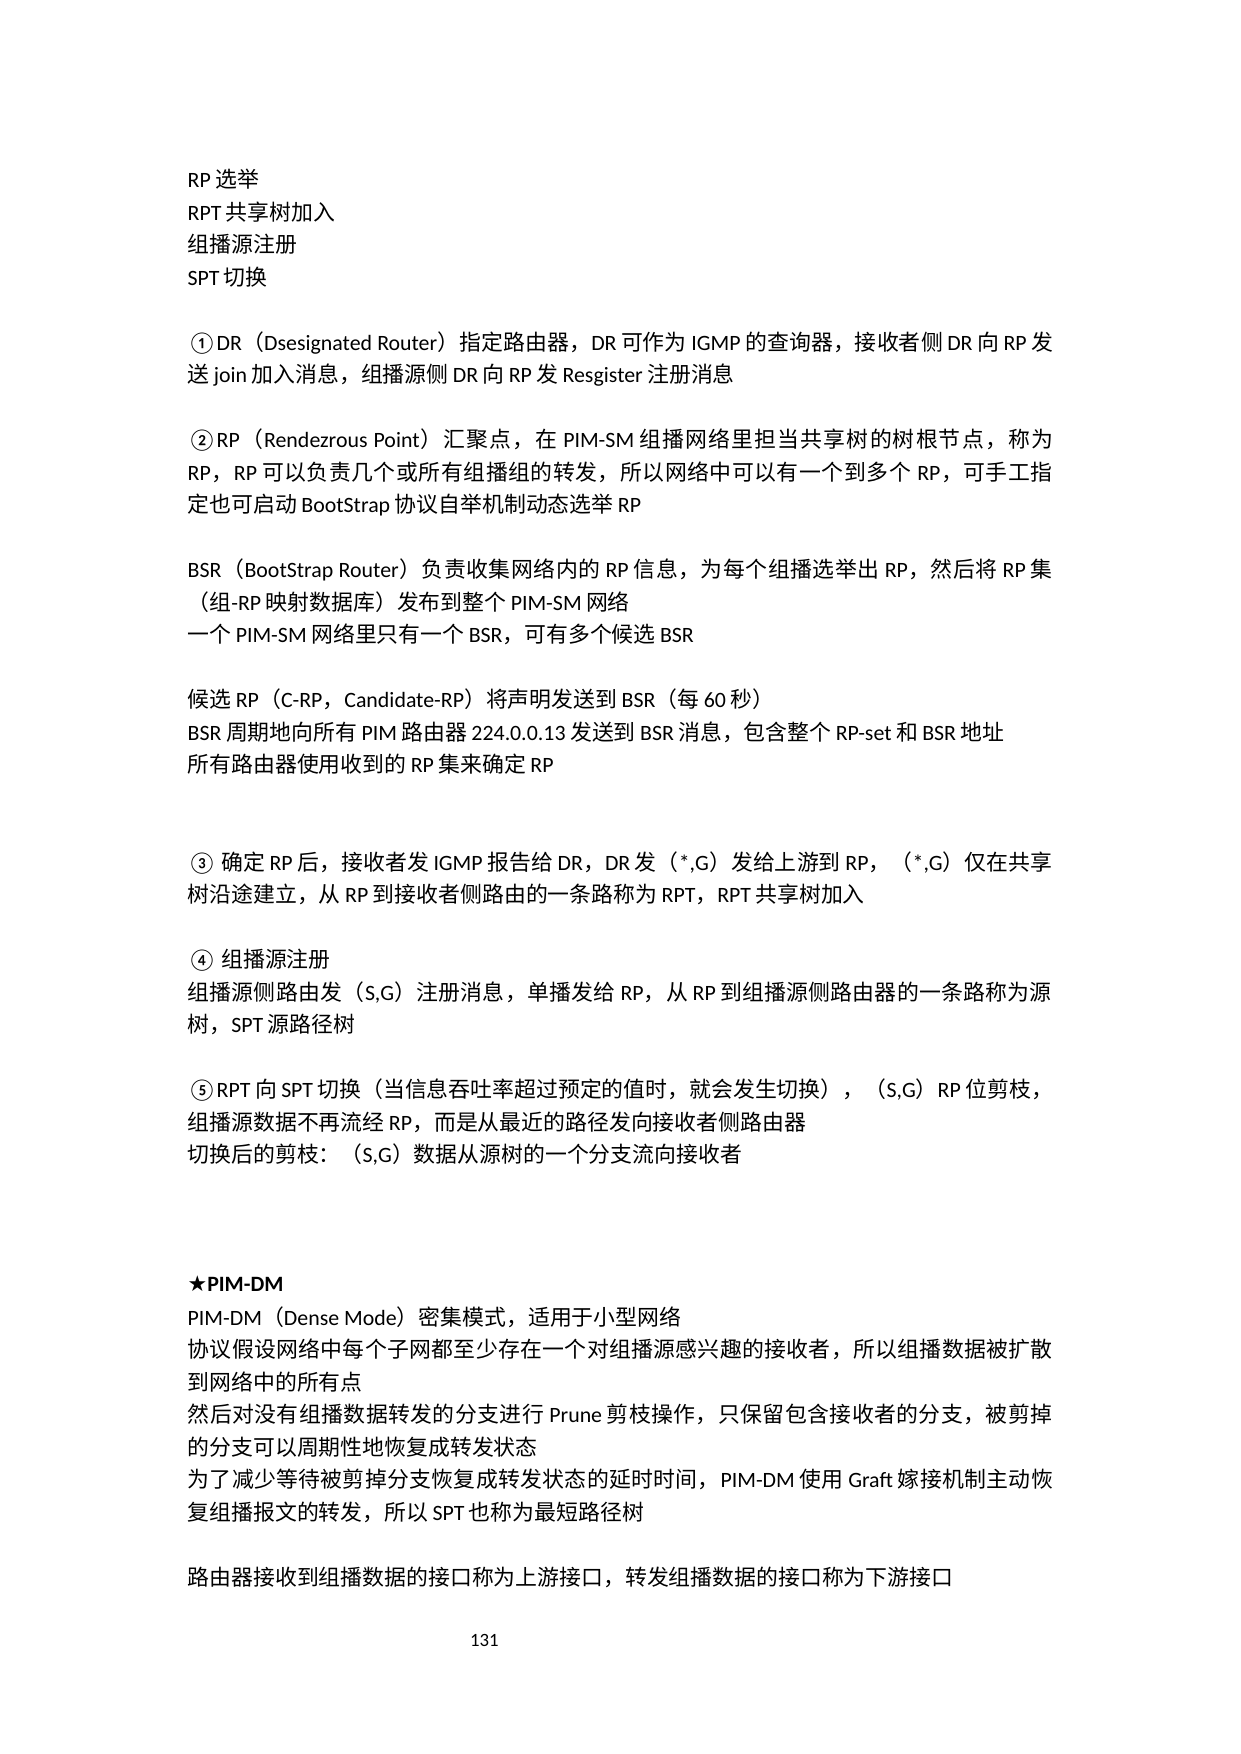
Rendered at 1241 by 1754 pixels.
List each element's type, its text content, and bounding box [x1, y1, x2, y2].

text ④组播源注册 [187, 942, 1053, 974]
text ★PIM-DM [187, 1267, 1053, 1299]
text 一个PIM-SM网络里只有一个BSR，可有多个候选BSR [187, 617, 1053, 649]
text 协议假设网络中每个子网都至少存在一个对组播源感兴趣的接收者，所以组播数据被扩散到网络中的所有点 [187, 1332, 1053, 1397]
text SPT切换 [187, 259, 1053, 292]
text BSR（BootStrap Router）负责收集网络内的RP信息，为每个组播选举出RP，然后将RP集（组-RP映射数据库）发布到整个PIM-SM网络 [187, 552, 1053, 617]
text BSR周期地向所有PIM路由器224.0.0.13发送到BSR消息，包含整个RP-set和BSR地址 [187, 714, 1053, 747]
text 组播源侧路由发（S,G）注册消息，单播发给RP，从RP到组播源侧路由器的一条路称为源树，SPT源路径树 [187, 974, 1053, 1039]
text ②RP（Rendezrous Point）汇聚点，在PIM-SM组播网络里担当共享树的树根节点，称为RP，RP可以负责几个或所有组播组的转发，所以网络中可以有一个到多个RP，可手工指定也可启动BootStrap协议自举机制动态选举RP [187, 422, 1053, 519]
text 然后对没有组播数据转发的分支进行Prune剪枝操作，只保留包含接收者的分支，被剪掉的分支可以周期性地恢复成转发状态 [187, 1397, 1053, 1462]
text PIM-DM（Dense Mode）密集模式，适用于小型网络 [187, 1299, 1053, 1332]
text 所有路由器使用收到的RP集来确定RP [187, 747, 1053, 779]
text 切换后的剪枝：（S,G）数据从源树的一个分支流向接收者 [187, 1137, 1053, 1169]
text ⑤RPT向SPT切换（当信息吞吐率超过预定的值时，就会发生切换），（S,G）RP位剪枝，组播源数据不再流经RP，而是从最近的路径发向接收者侧路由器 [187, 1072, 1053, 1137]
text RP选举 [187, 162, 1053, 194]
text RPT共享树加入 [187, 194, 1053, 227]
text 为了减少等待被剪掉分支恢复成转发状态的延时时间，PIM-DM使用Graft嫁接机制主动恢复组播报文的转发，所以SPT也称为最短路径树 [187, 1462, 1053, 1527]
text 候选RP（C-RP，Candidate-RP）将声明发送到BSR（每60秒） [187, 682, 1053, 714]
text 路由器接收到组播数据的接口称为上游接口，转发组播数据的接口称为下游接口 [187, 1559, 1053, 1592]
text ①DR（Dsesignated Router）指定路由器，DR可作为IGMP的查询器，接收者侧DR向RP发送join加入消息，组播源侧DR向RP发Resgister注册消息 [187, 324, 1053, 389]
text ③确定RP后，接收者发IGMP报告给DR，DR发（*,G）发给上游到RP，（*,G）仅在共享树沿途建立，从RP到接收者侧路由的一条路称为RPT，RPT共享树加入 [187, 844, 1053, 909]
text 组播源注册 [187, 227, 1053, 259]
